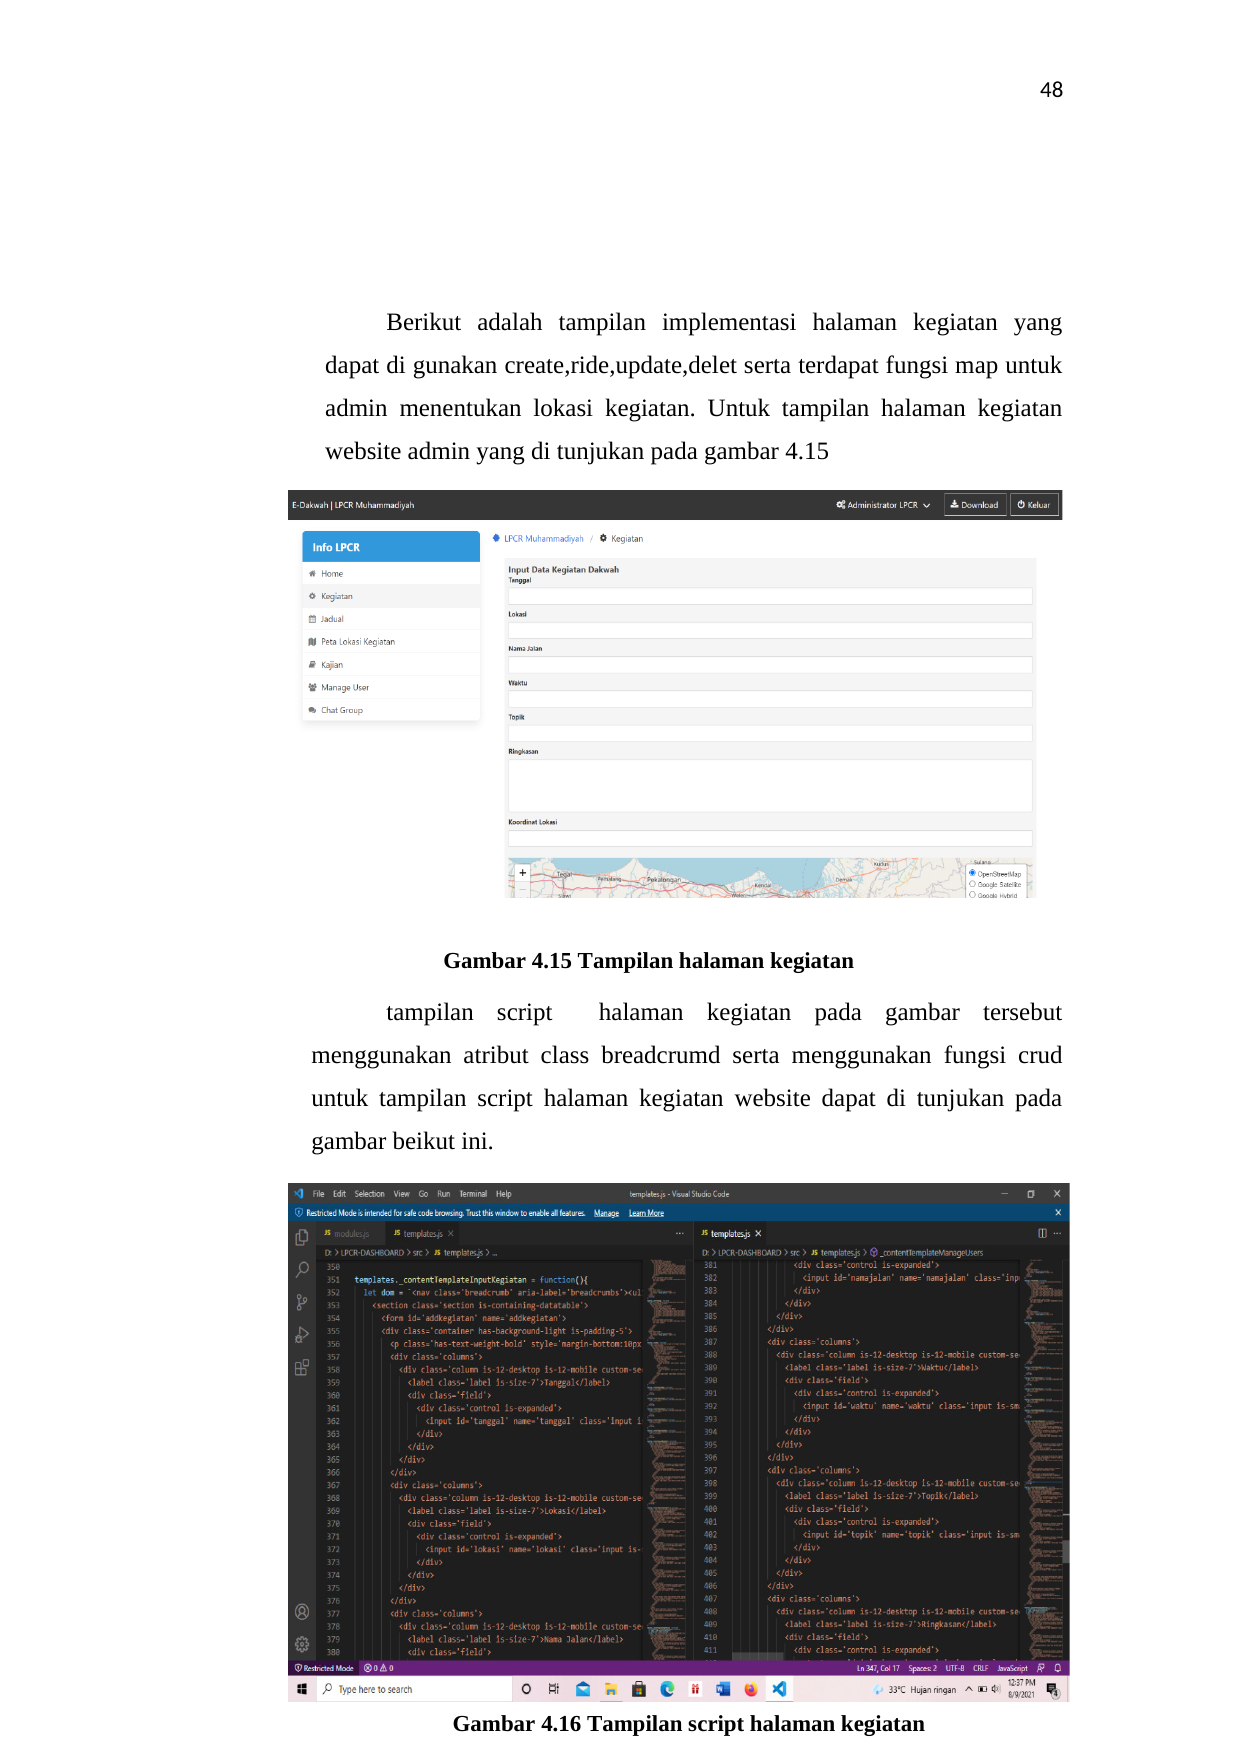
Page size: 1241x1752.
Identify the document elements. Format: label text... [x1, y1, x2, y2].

picture [288, 490, 1063, 898]
text tampilan script halaman kegiatan pada gambar tersebut menggunakan atribut class breadcrumd serta menggunakan fungsi crud untuk tampilan script halaman kegiatan website dapat di tunjukan pada gambar beikut ini. [311, 997, 1063, 1155]
text Berikut adalah tampilan implementasi halaman kegiatan yang dapat di gunakan create,ride,update,delet serta terdapat fungsi map untuk admin menentukan lokasi kegiatan. Untuk tampilan halaman kegiatan website admin yang di tunjukan pada gambar 4.15 [325, 307, 1063, 465]
picture [288, 1183, 1070, 1702]
